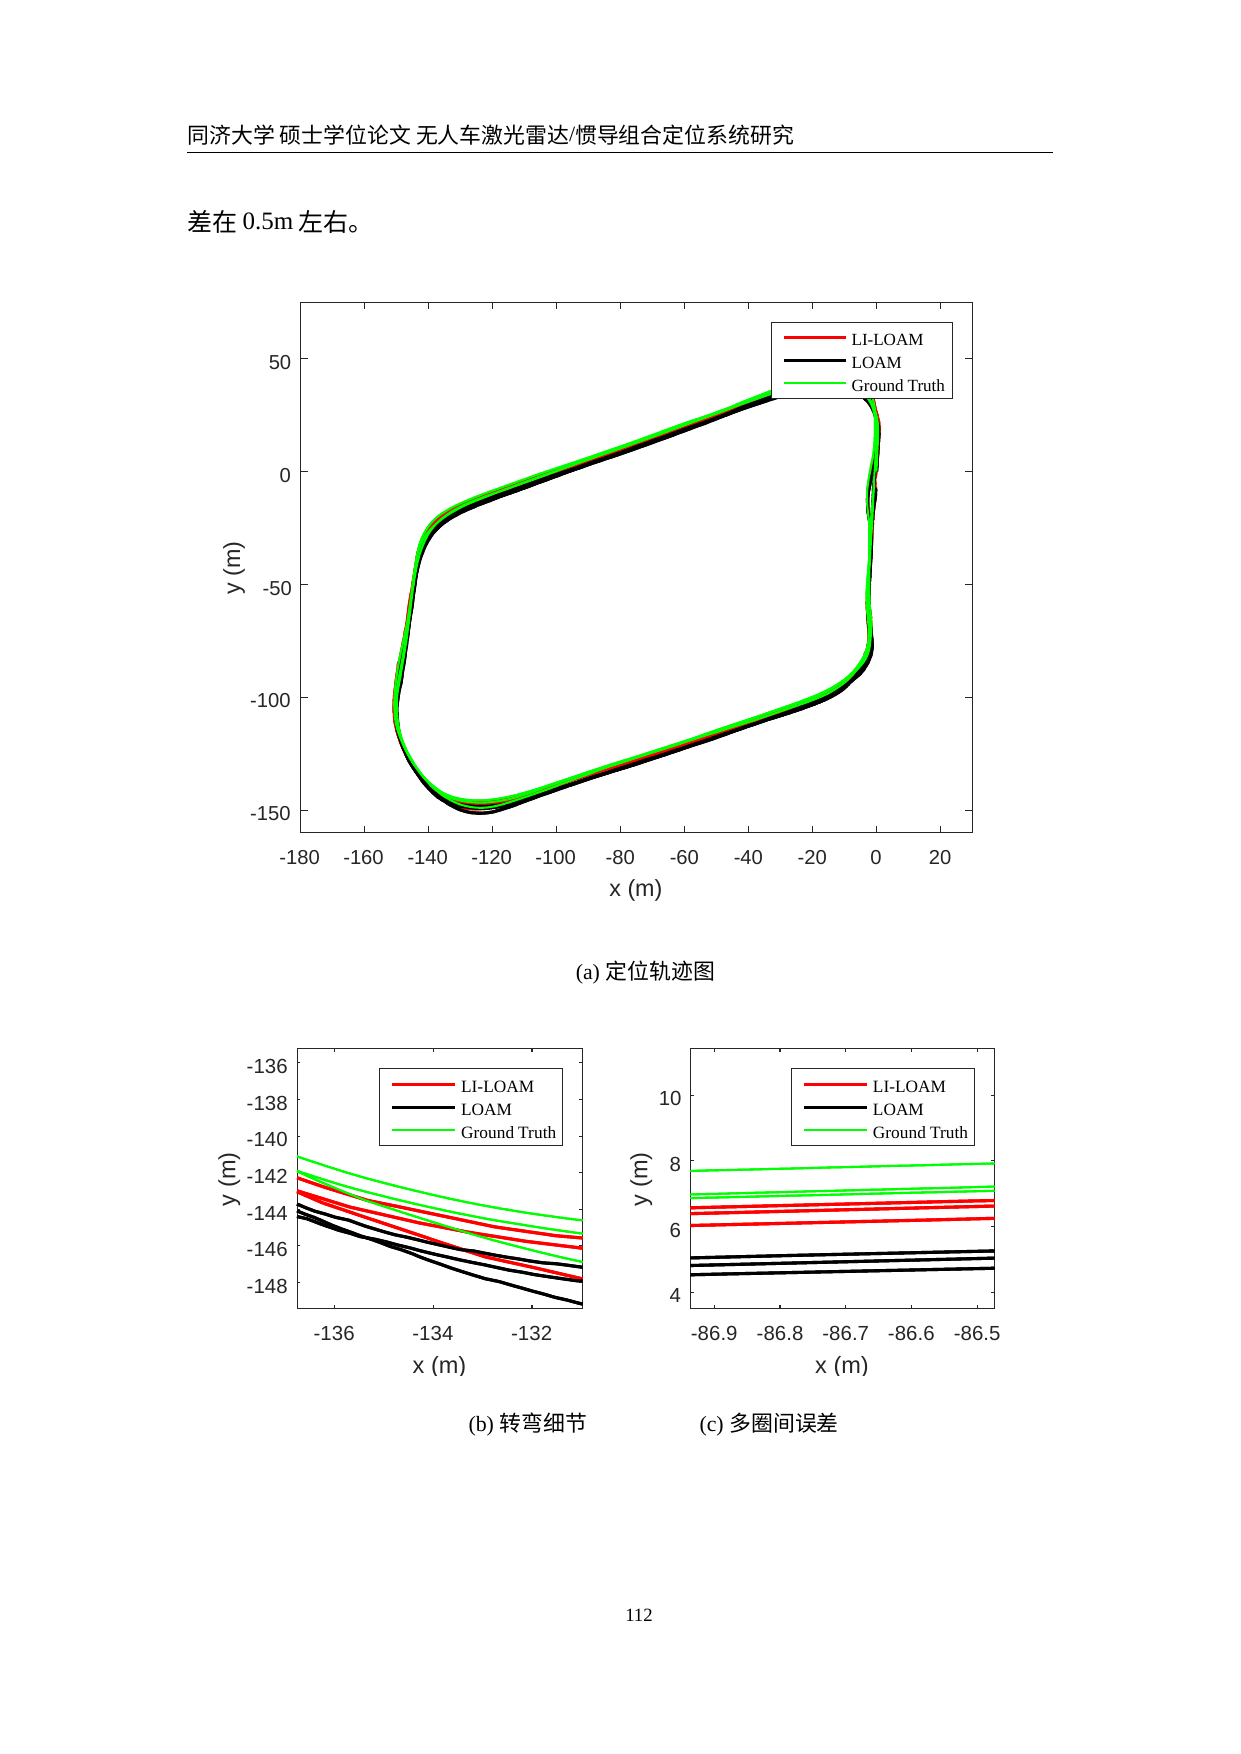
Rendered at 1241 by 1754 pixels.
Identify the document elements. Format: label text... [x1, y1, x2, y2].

text (b) 转弯细节 (c) 多圈间误差 [187, 1405, 1053, 1439]
text (a) 定位轨迹图 [187, 953, 1053, 987]
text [187, 186, 1053, 254]
